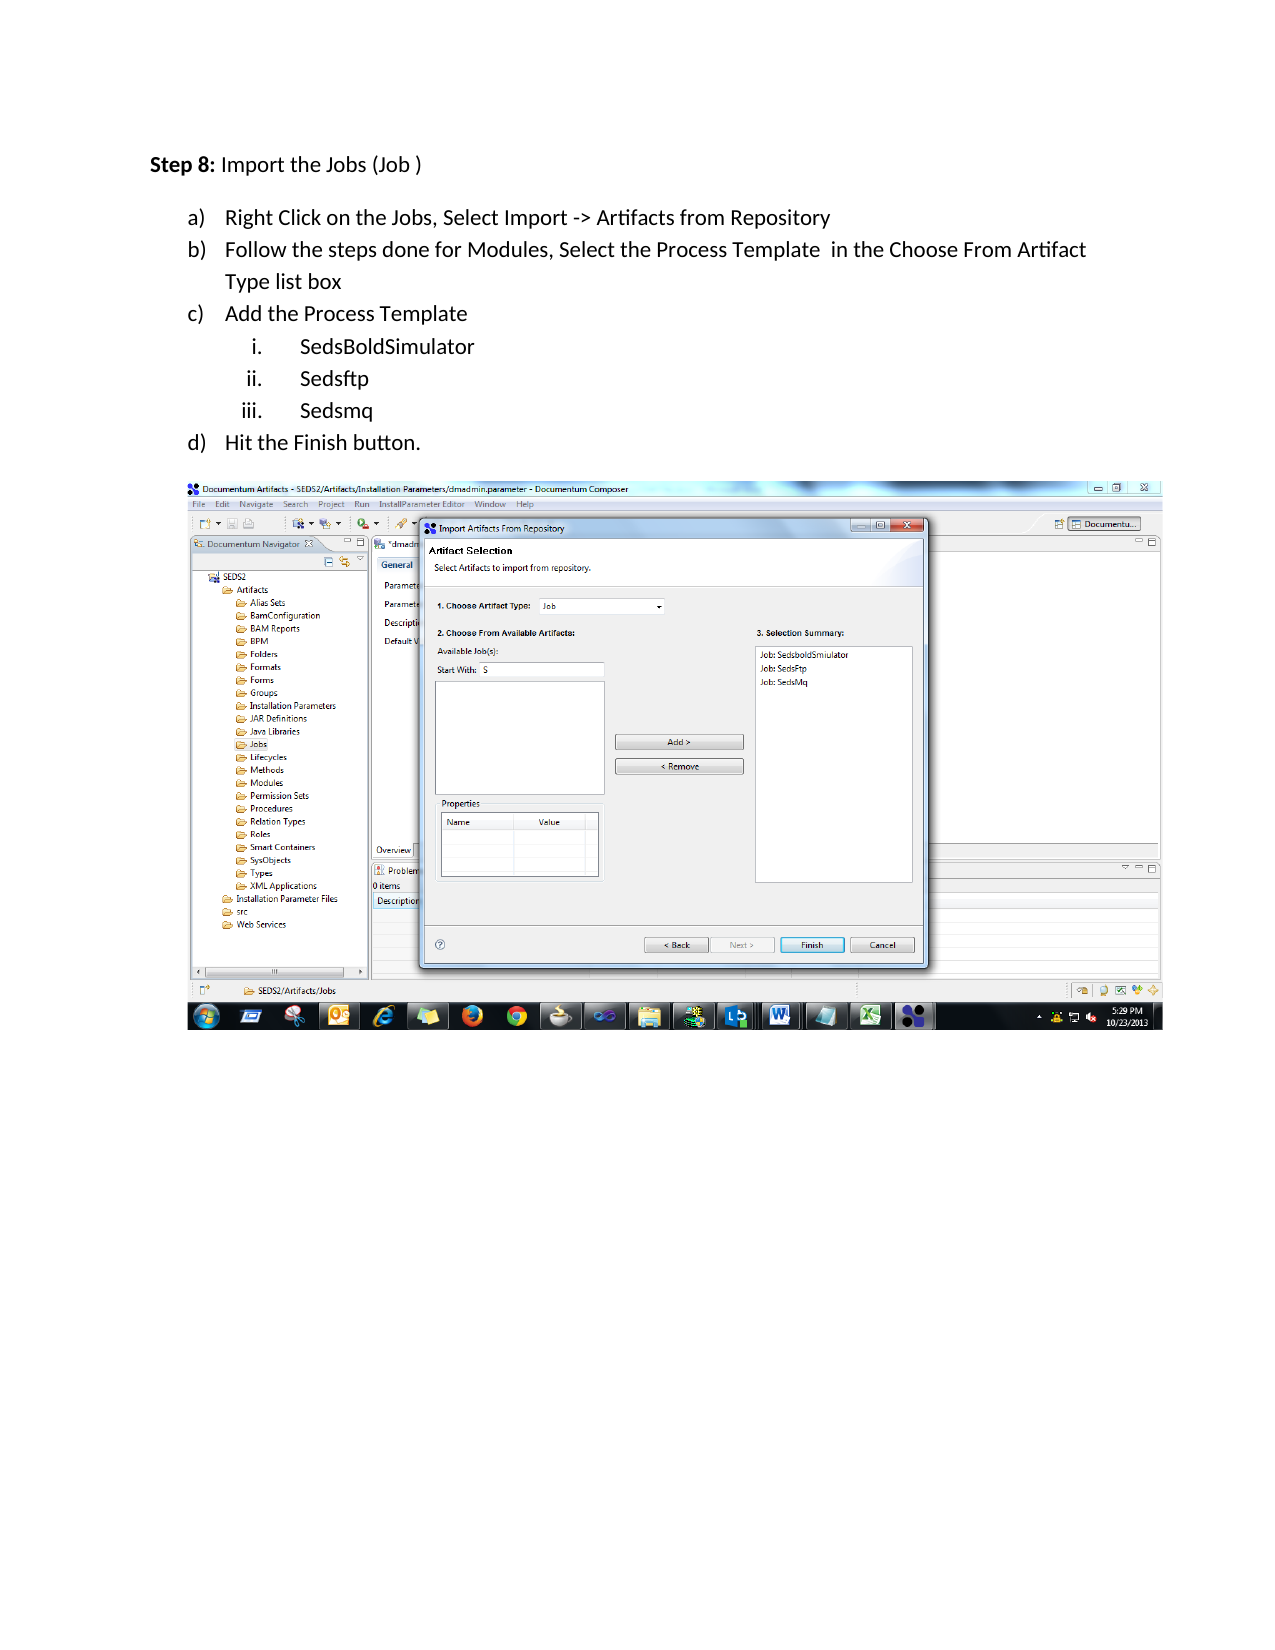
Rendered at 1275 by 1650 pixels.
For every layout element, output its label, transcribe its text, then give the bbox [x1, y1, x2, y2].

list Add the Process Template [187, 299, 1125, 328]
picture [187, 481, 1163, 1030]
list Right Click on the Jobs, Select Import -> Artifacts from Repository [187, 203, 1125, 231]
list Hit the Finish button. [187, 428, 1125, 456]
list Sedsmq [262, 396, 1125, 424]
list Follow the steps done for Modules, Select the Process Template in the Choose From Artifact Type list box [187, 235, 1125, 295]
list Sedsftp [262, 364, 1125, 392]
text Step 8: Import the Jobs (Job ) [150, 150, 1125, 178]
list SedsBoldSimulator [262, 332, 1125, 360]
